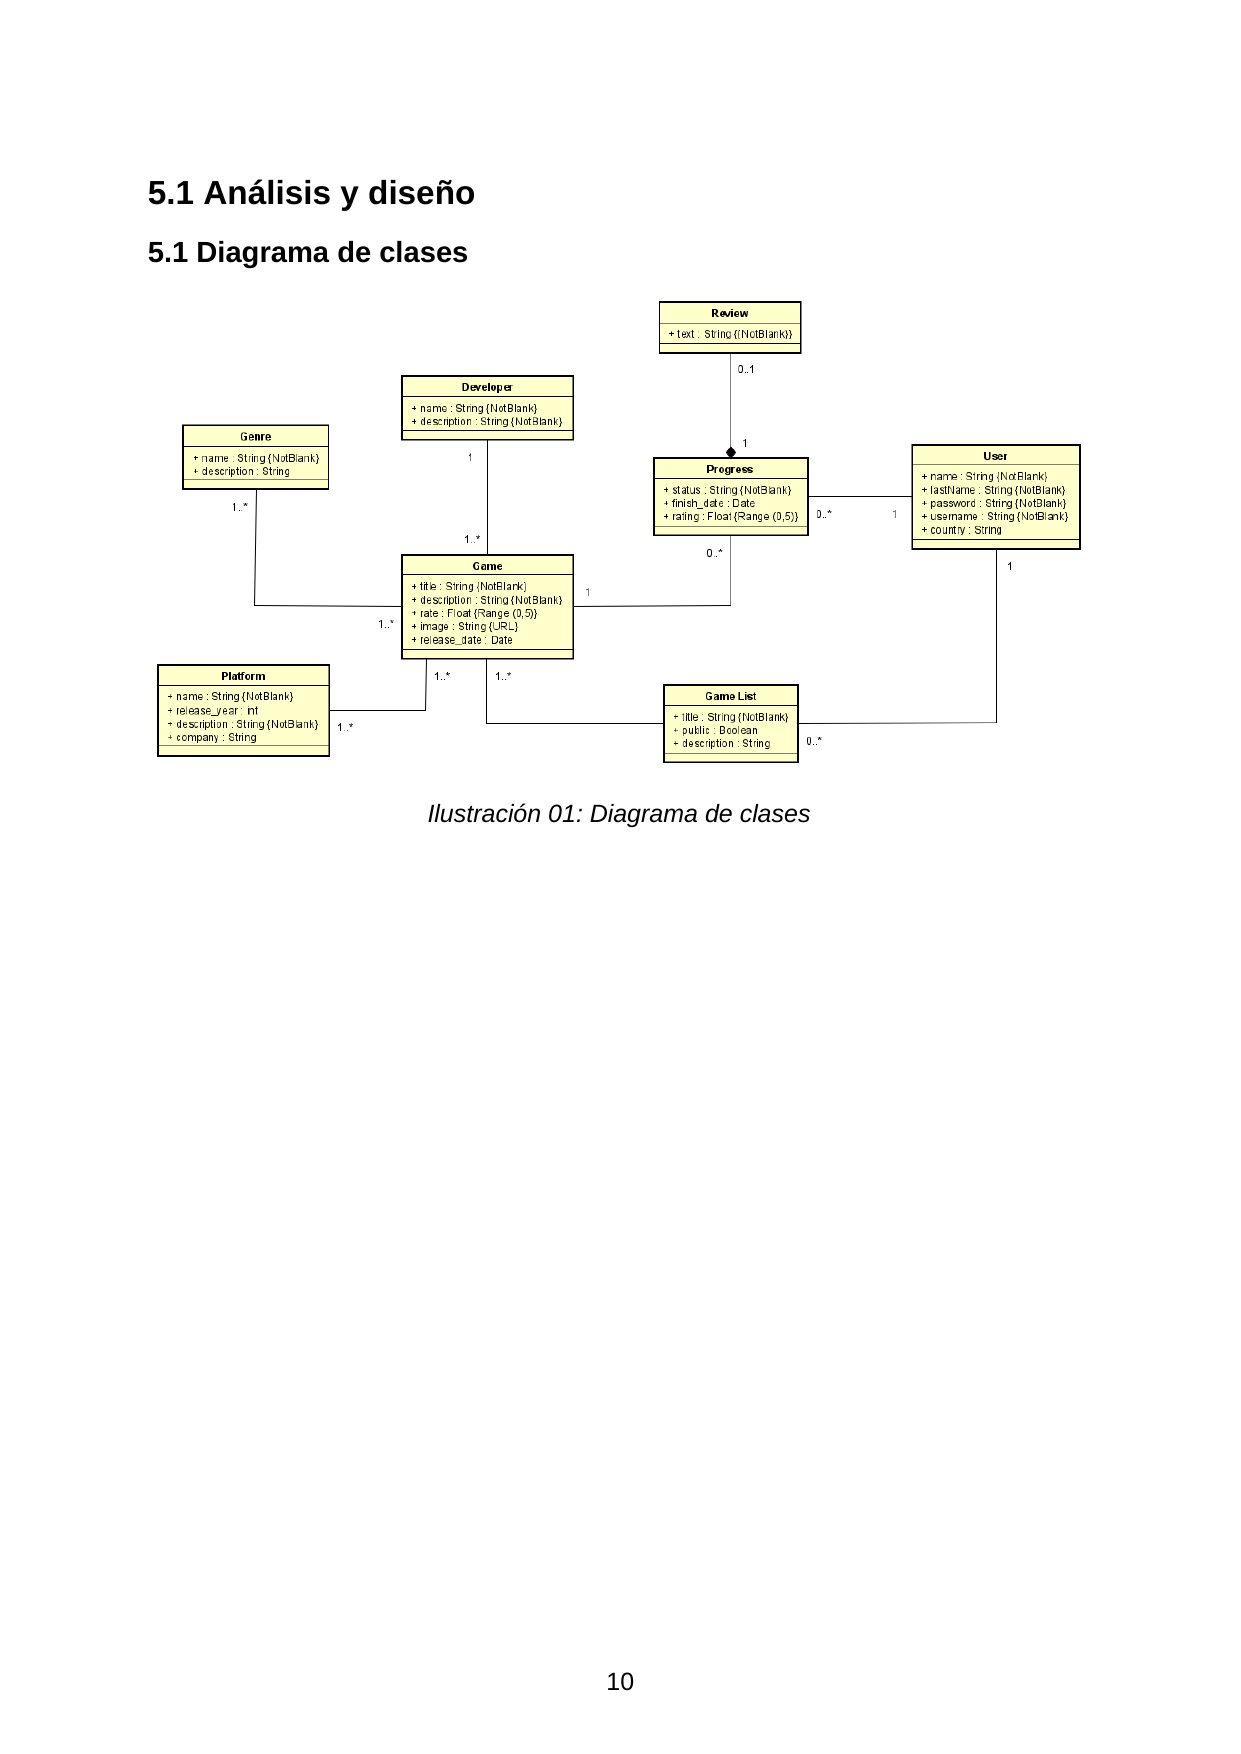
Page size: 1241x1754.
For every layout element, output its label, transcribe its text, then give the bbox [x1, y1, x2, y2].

text Ilustración 01: Diagrama de clases [148, 799, 1092, 828]
picture [147, 292, 1093, 777]
subtitle 5.1 Diagrama de clases [148, 235, 1092, 269]
subtitle 5.1 Análisis y diseño [148, 173, 1092, 211]
